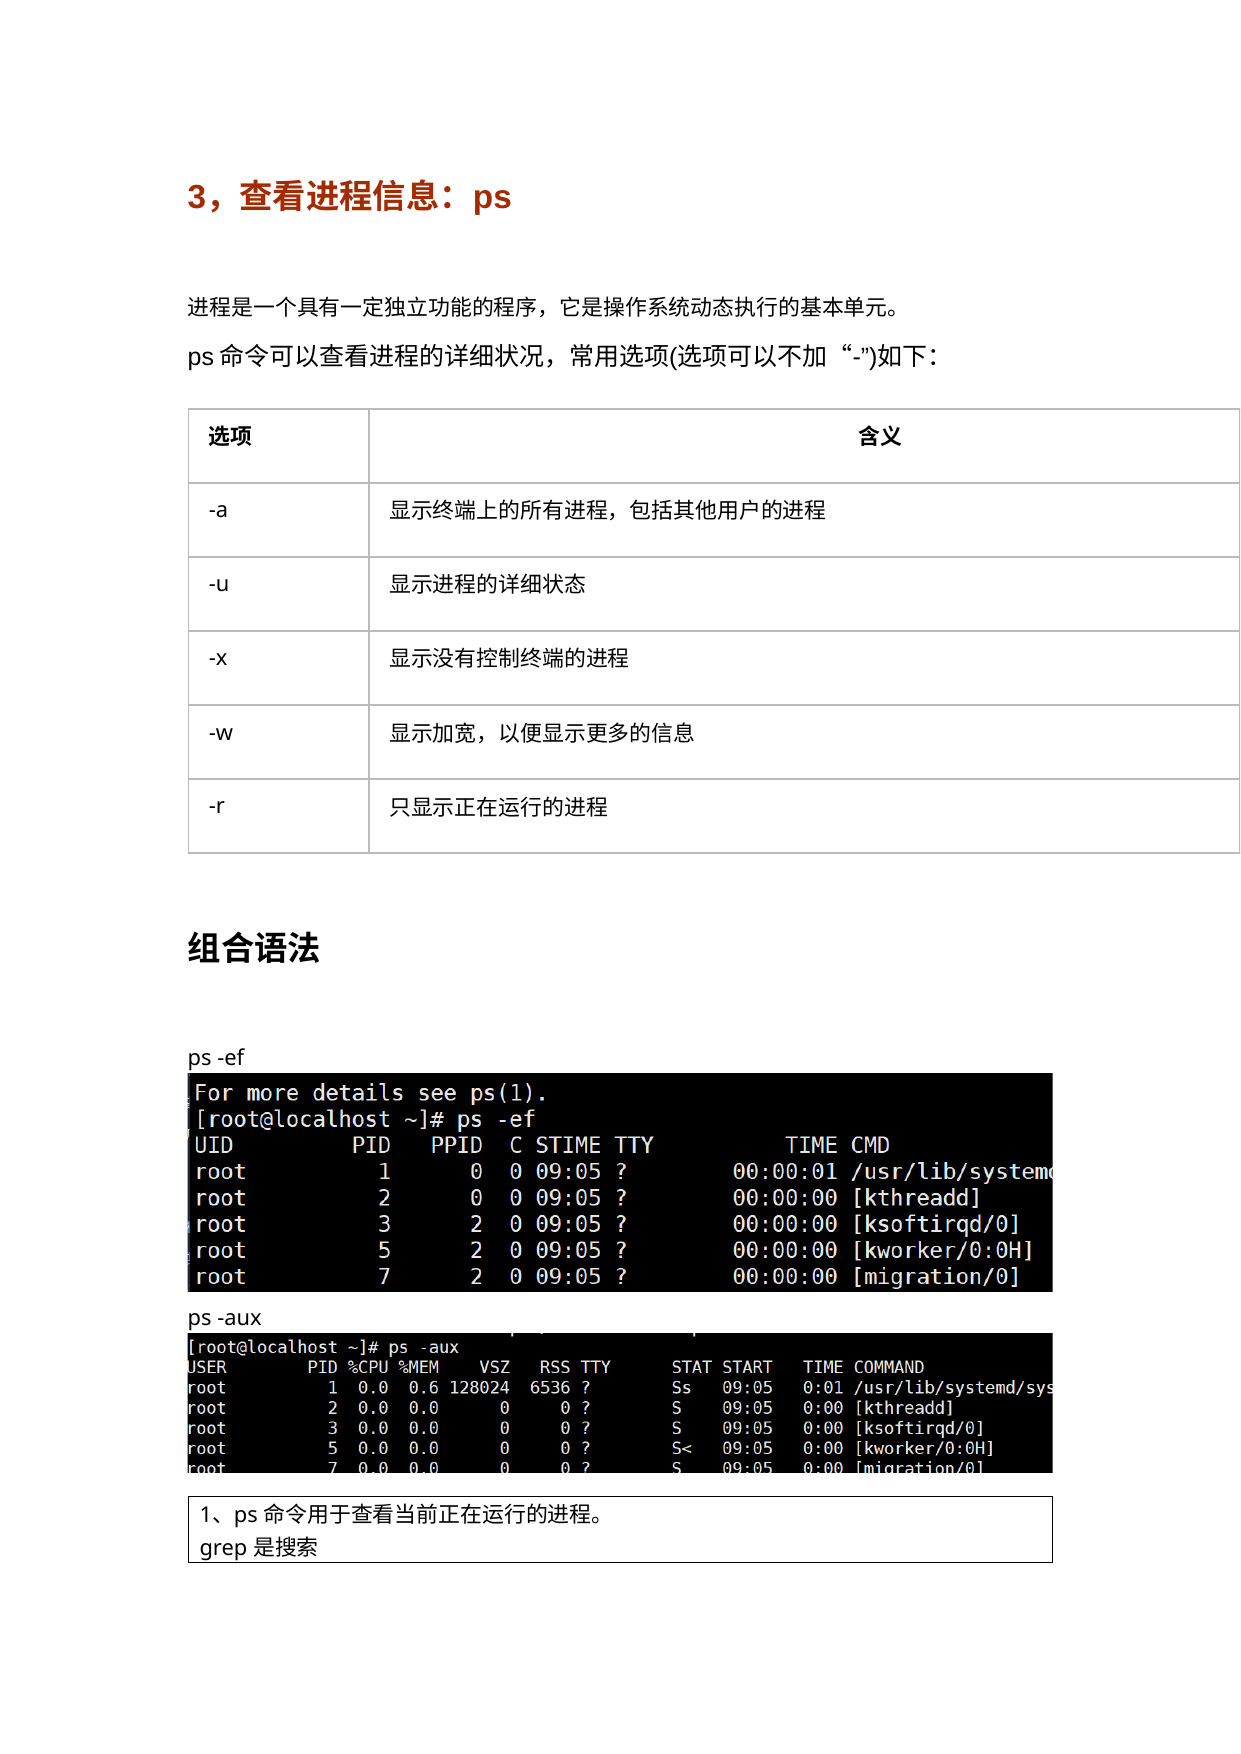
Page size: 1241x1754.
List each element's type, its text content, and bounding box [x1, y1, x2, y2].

table_cell -u [189, 558, 368, 630]
picture [187, 1073, 1053, 1292]
table_cell 显示没有控制终端的进程 [370, 632, 1239, 704]
table_cell -x [189, 632, 368, 704]
table_cell 显示终端上的所有进程，包括其他用户的进程 [370, 484, 1239, 556]
table_cell -w [189, 706, 368, 778]
table_cell 显示加宽，以便显示更多的信息 [370, 706, 1239, 778]
table_cell -a [189, 484, 368, 556]
text ps -ef [187, 1041, 1053, 1073]
table_header 含义 [370, 410, 1239, 482]
subtitle 组合语法 [187, 913, 1053, 978]
table_cell 显示进程的详细状态 [370, 558, 1239, 630]
subtitle 3，查看进程信息：ps [187, 162, 1053, 227]
text ps命令可以查看进程的详细状况，常用选项(选项可以不加“-”)如下： [187, 322, 1053, 387]
text 进程是一个具有一定独立功能的程序，它是操作系统动态执行的基本单元。 [187, 289, 1053, 322]
table_header 选项 [189, 410, 368, 482]
picture [187, 1333, 1053, 1473]
table_cell -r [189, 780, 368, 852]
table_cell 只显示正在运行的进程 [370, 780, 1239, 852]
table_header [189, 1497, 1052, 1562]
text ps -aux [187, 1301, 1053, 1333]
